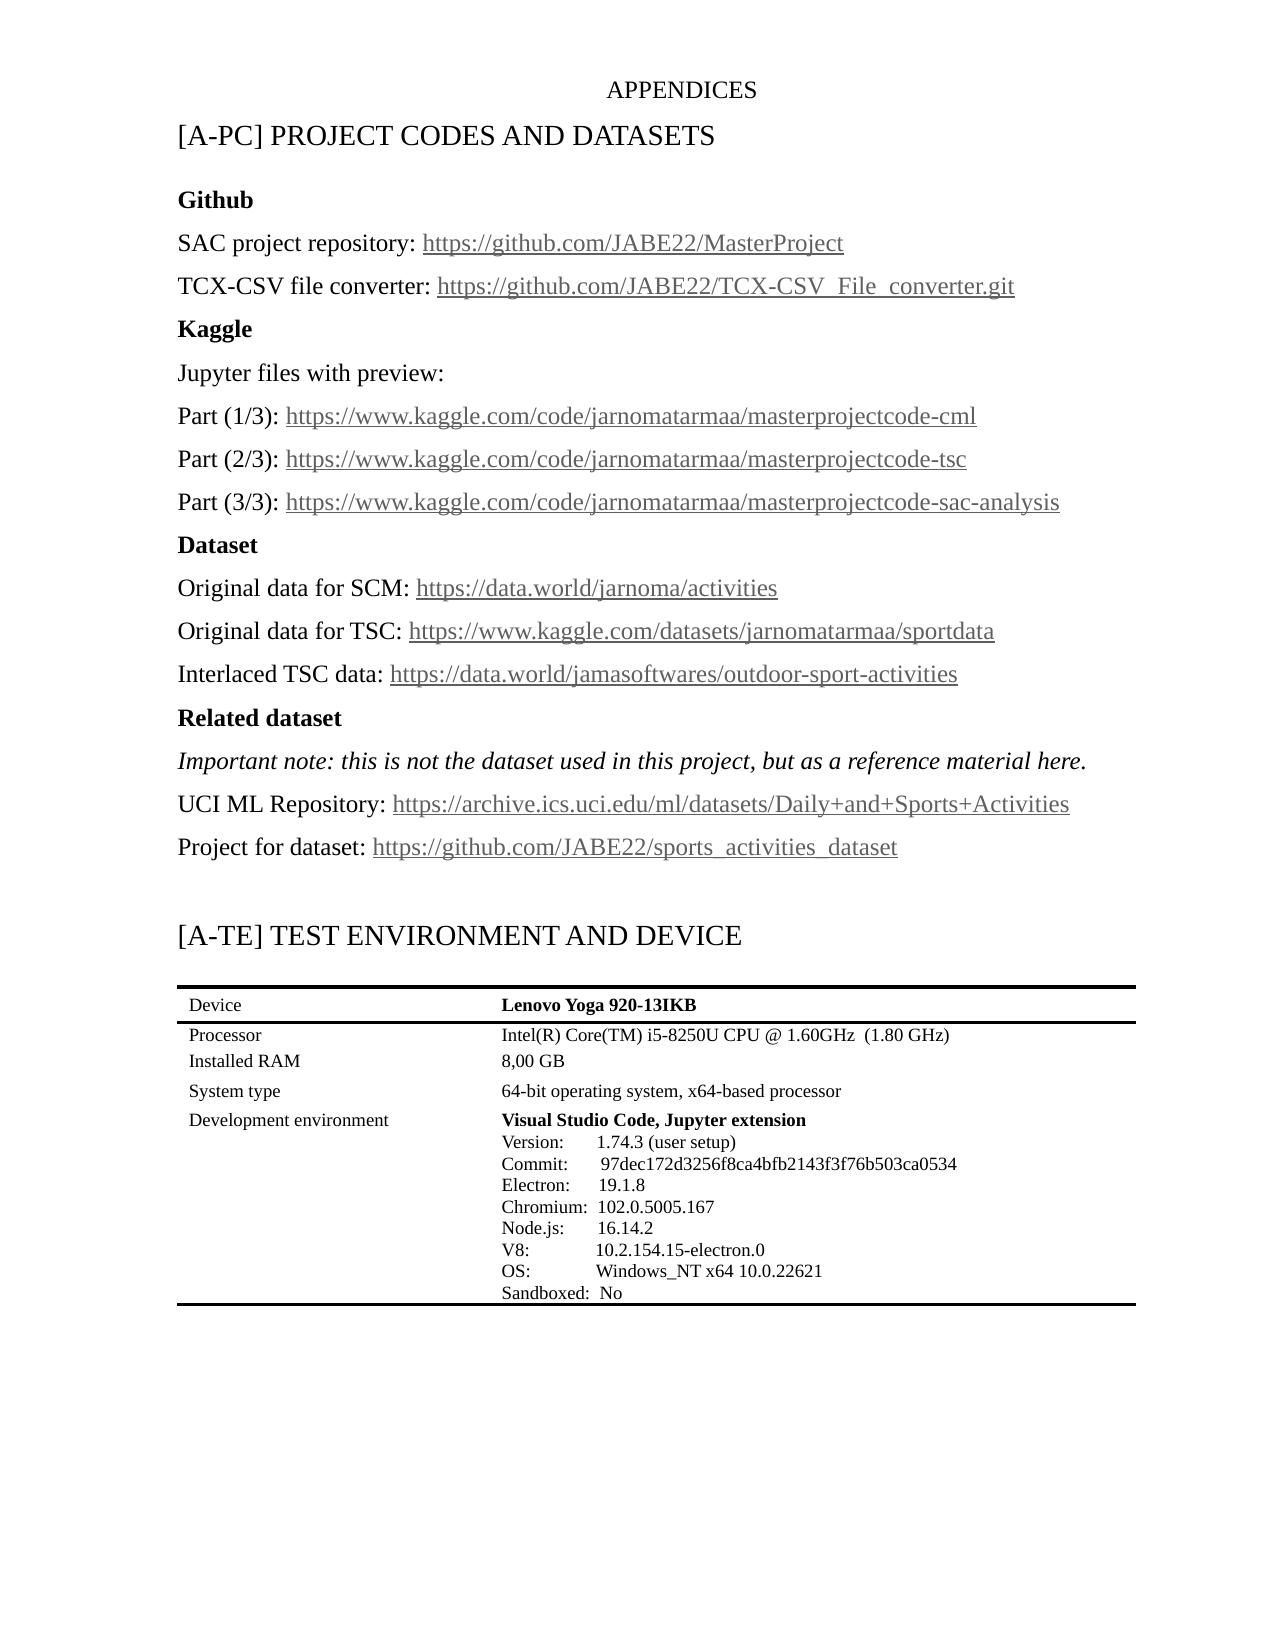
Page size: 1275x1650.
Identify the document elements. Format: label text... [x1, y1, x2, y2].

text UCI ML Repository: https://archive.ics.uci.edu/ml/datasets/Daily+and+Sports+Activities [177, 789, 1186, 818]
text Github [177, 185, 1186, 214]
table_cell Installed RAM [177, 1050, 490, 1080]
table_cell 64-bit operating system, x64-based processor [490, 1080, 1136, 1109]
table_cell 8,00 GB [490, 1050, 1136, 1080]
text Related dataset [177, 703, 1186, 731]
text Jupyter files with preview: [177, 358, 1186, 386]
text Dataset [177, 530, 1186, 559]
text TCX-CSV file converter: https://github.com/JABE22/TCX-CSV_File_converter.git [177, 271, 1186, 300]
text Important note: this is not the dataset used in this project, but as a reference material here. [177, 746, 1186, 774]
text Part (3/3): https://www.kaggle.com/code/jarnomatarmaa/masterprojectcode-sac-analysis [177, 487, 1186, 516]
table_header Lenovo Yoga 920-13IKB [490, 989, 1136, 1021]
table_header Device [177, 989, 490, 1021]
text SAC project repository: https://github.com/JABE22/MasterProject [177, 228, 1186, 257]
text [A-PC] Project codes AND datasets [177, 118, 1186, 152]
text Part (2/3): https://www.kaggle.com/code/jarnomatarmaa/masterprojectcode-tsc [177, 444, 1186, 473]
table_cell Development environment [177, 1109, 490, 1303]
table_cell Intel(R) Core(TM) i5-8250U CPU @ 1.60GHz (1.80 GHz) [490, 1024, 1136, 1050]
text Original data for SCM: https://data.world/jarnoma/activities [177, 573, 1186, 602]
text Original data for TSC: https://www.kaggle.com/datasets/jarnomatarmaa/sportdata [177, 616, 1186, 645]
text Kaggle [177, 314, 1186, 343]
text [A-TE] Test environment and device [177, 918, 1186, 952]
table_cell Processor [177, 1024, 490, 1050]
table_cell System type [177, 1080, 490, 1109]
table_cell Visual Studio Code, Jupyter extension Version: 1.74.3 (user setup) Commit: 97dec172d3256f8ca4bfb2143f3f76b503ca0534 Electron: 19.1.8 Chromium: 102.0.5005.167 Node.js: 16.14.2 V8: 10.2.154.15-electron.0 OS: Windows_NT x64 10.0.22621 Sandboxed: No [490, 1109, 1136, 1303]
text Part (1/3): https://www.kaggle.com/code/jarnomatarmaa/masterprojectcode-cml [177, 401, 1186, 429]
text Interlaced TSC data: https://data.world/jamasoftwares/outdoor-sport-activities [177, 659, 1186, 688]
text Project for dataset: https://github.com/JABE22/sports_activities_dataset [177, 832, 1186, 861]
